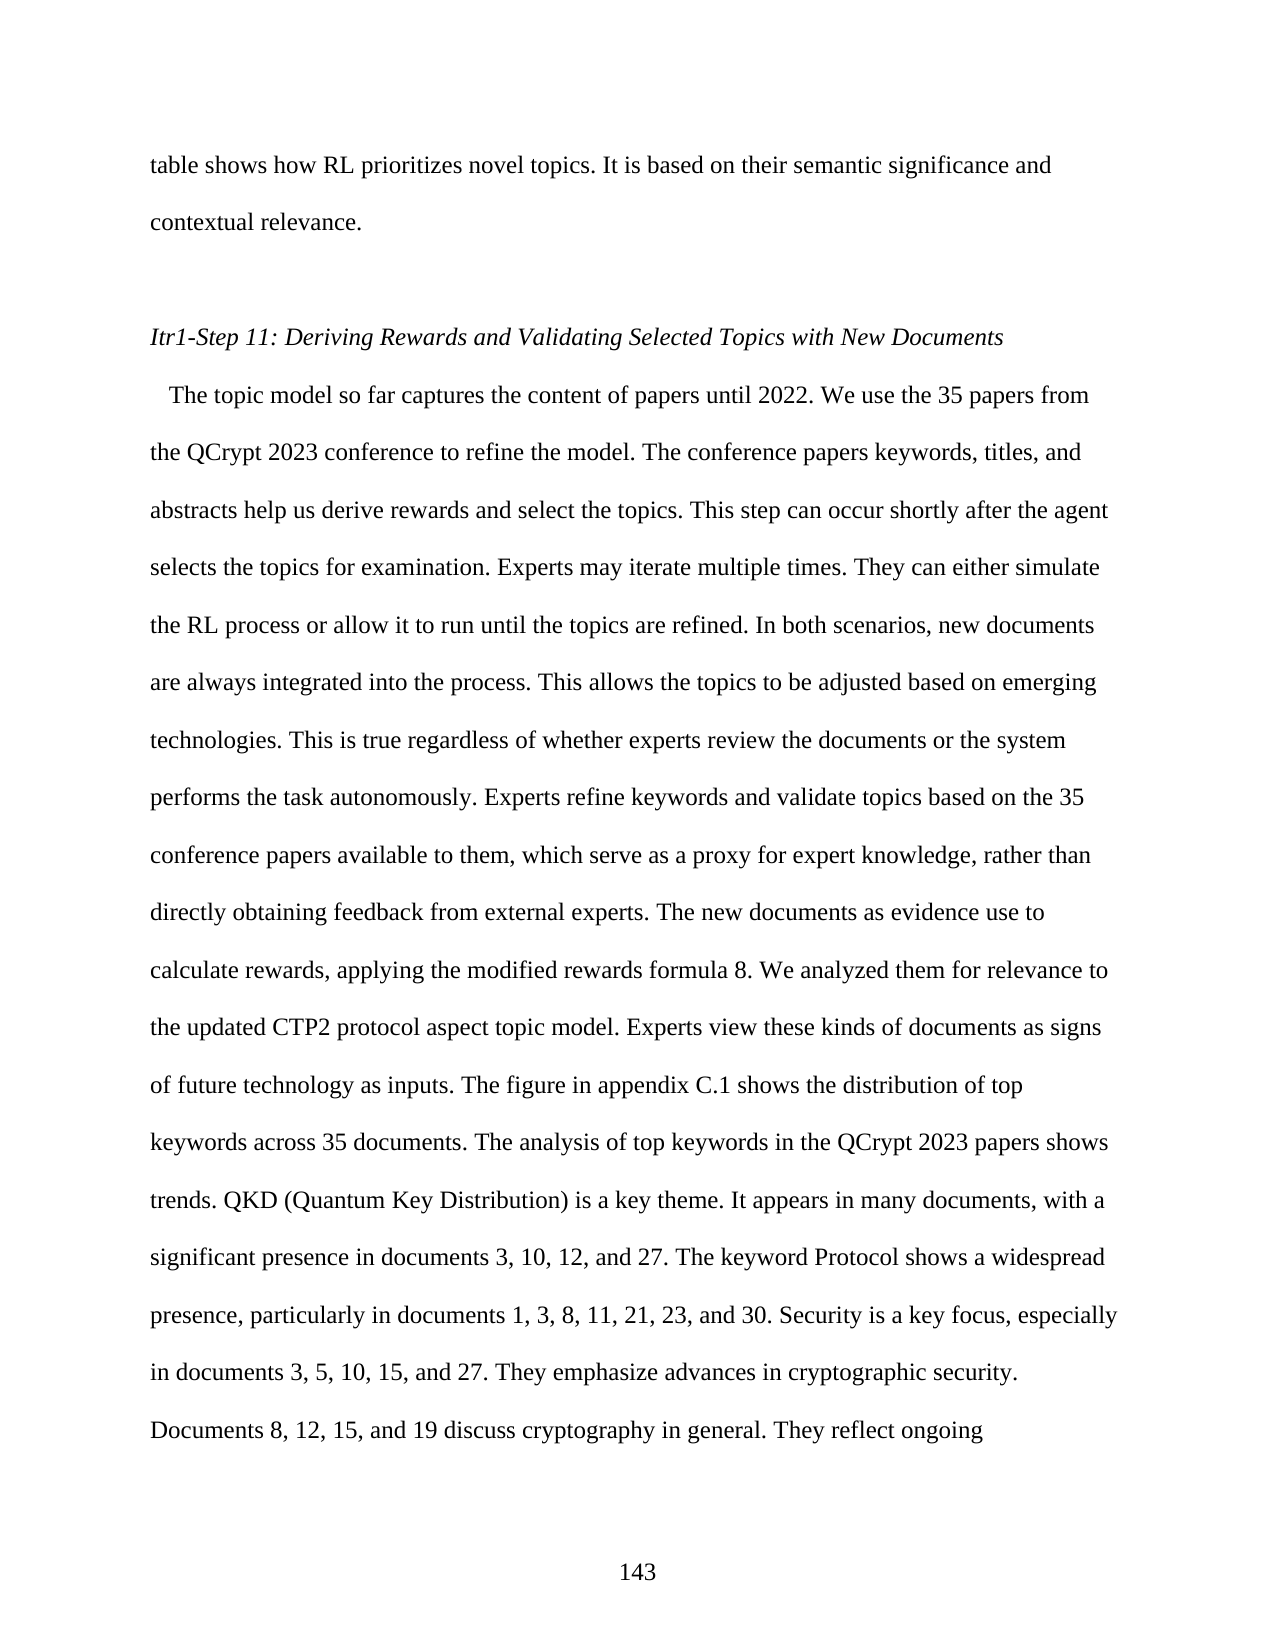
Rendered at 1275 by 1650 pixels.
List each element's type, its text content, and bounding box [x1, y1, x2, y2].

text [150, 150, 1125, 236]
text Itr1-Step 11: Deriving Rewards and Validating Selected Topics with New Documents [150, 322, 1125, 351]
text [150, 380, 1125, 1444]
